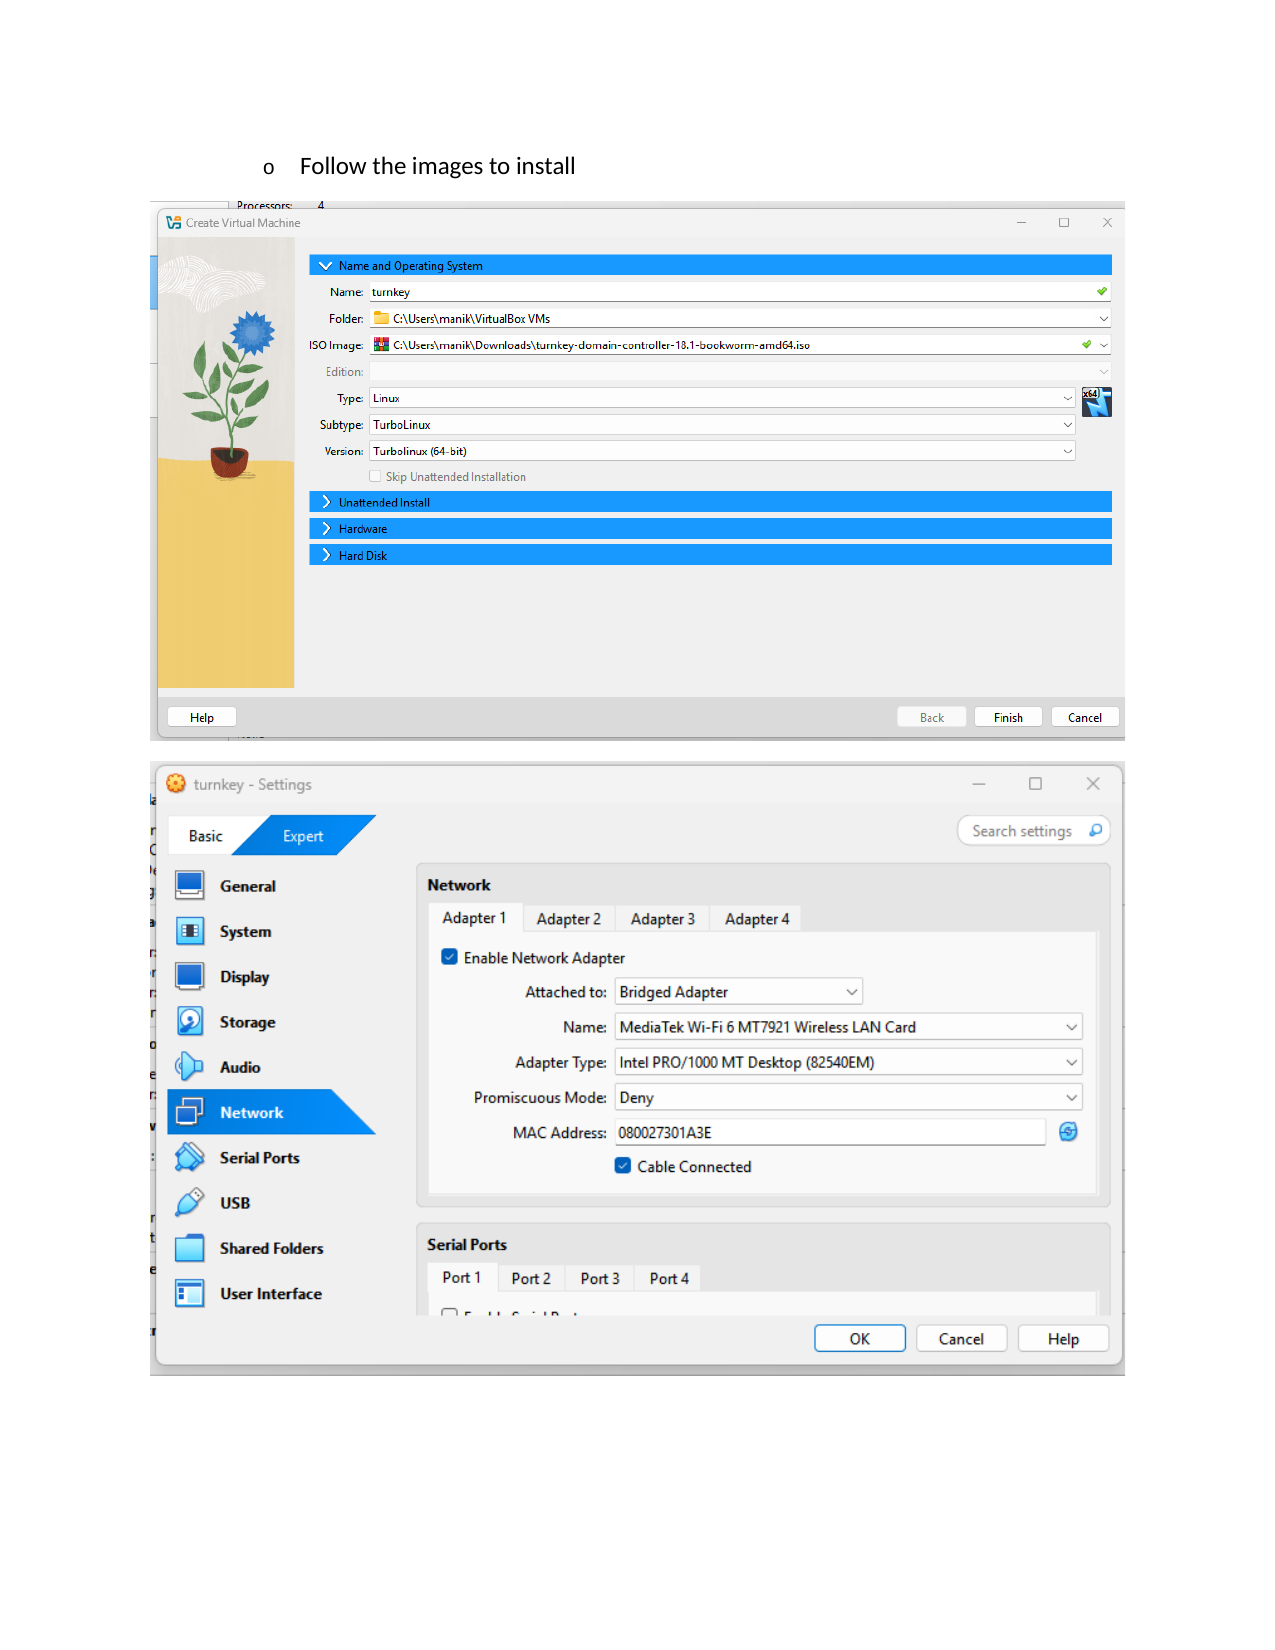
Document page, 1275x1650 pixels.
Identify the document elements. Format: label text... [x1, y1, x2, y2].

list Follow the images to install [262, 150, 1125, 181]
picture [150, 761, 1125, 1376]
picture [150, 201, 1125, 741]
